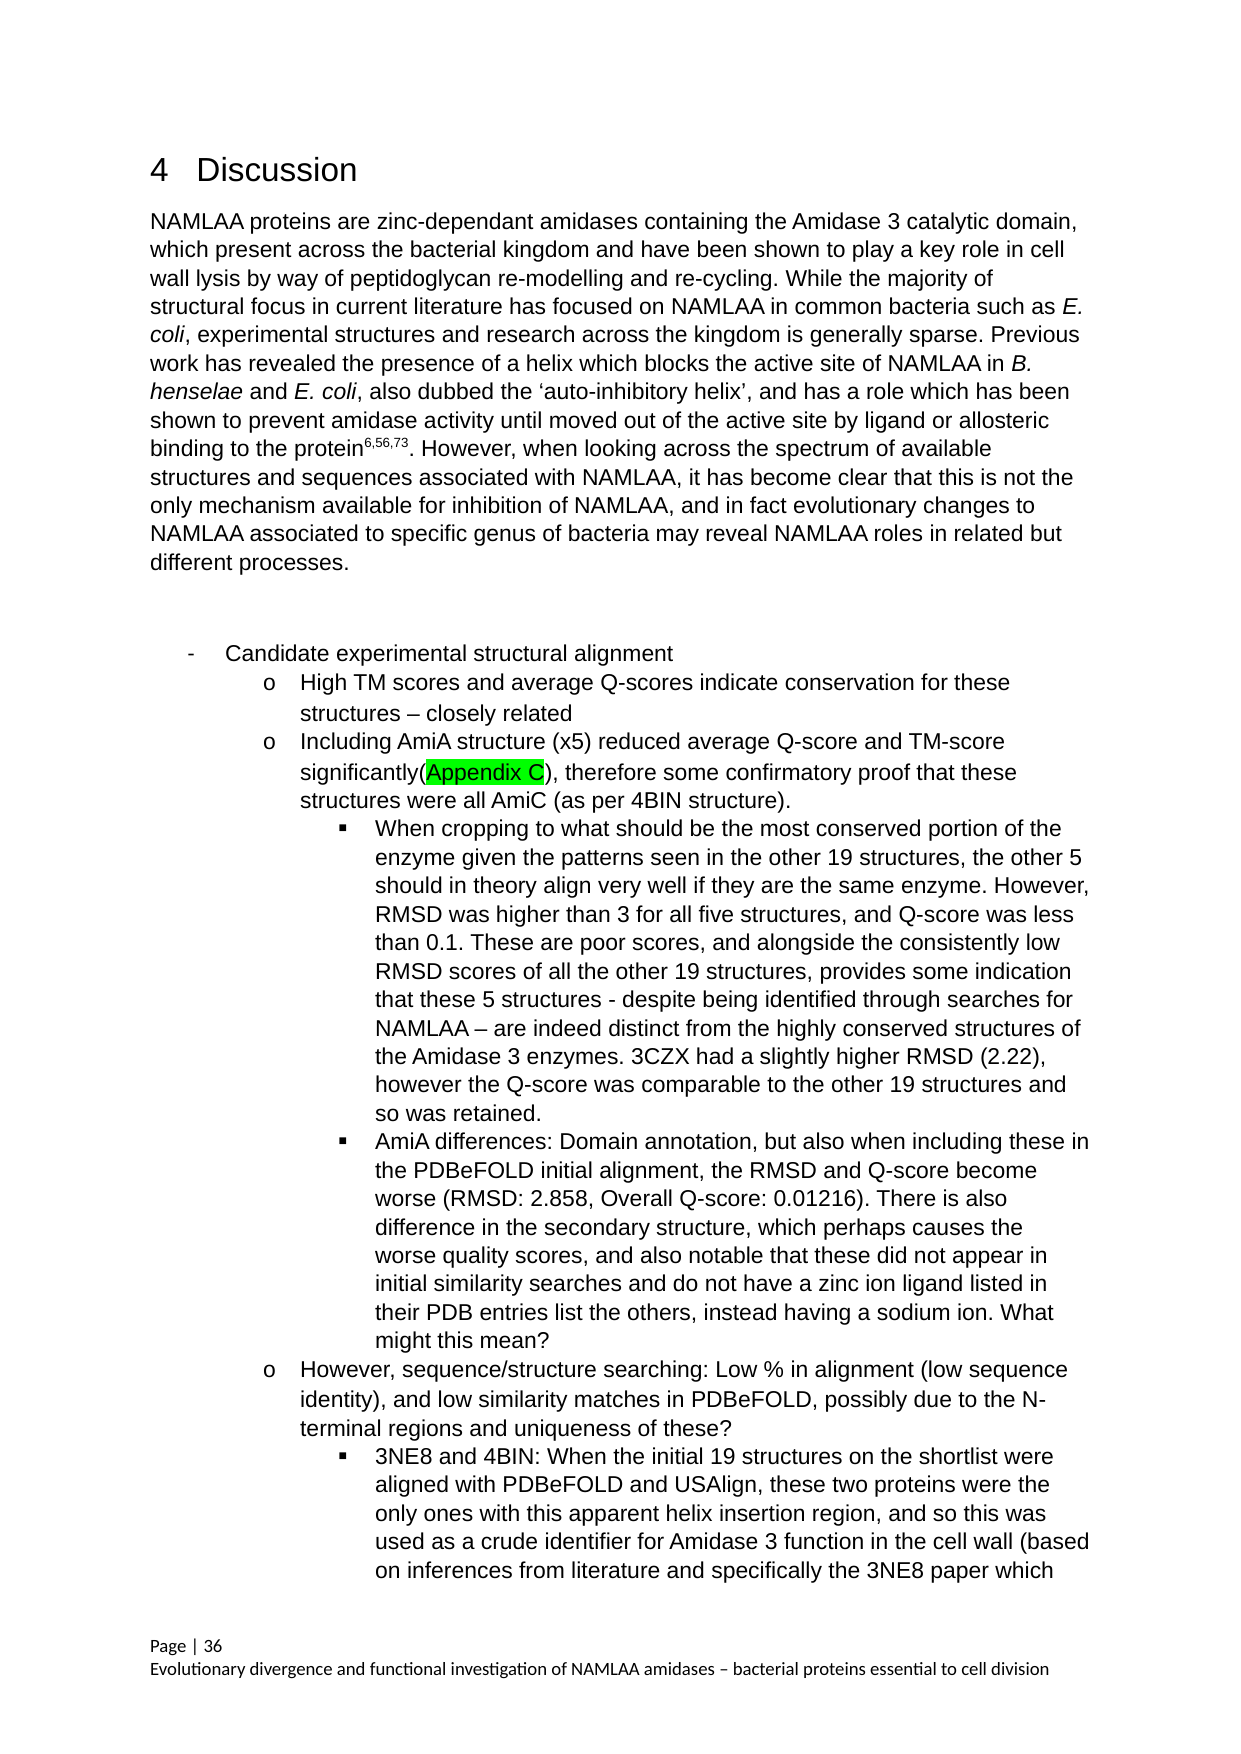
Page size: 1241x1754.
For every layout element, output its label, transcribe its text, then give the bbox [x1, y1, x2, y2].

list Including AmiA structure (x5) reduced average Q-score and TM-score significantly(Appendix C), therefore some confirmatory proof that these structures were all AmiC (as per 4BIN structure). [262, 728, 1090, 813]
list AmiA differences: Domain annotation, but also when including these in the PDBeFOLD initial alignment, the RMSD and Q-score become worse (RMSD: 2.858, Overall Q-score: 0.01216). There is also difference in the secondary structure, which perhaps causes the worse quality scores, and also notable that these did not appear in initial similarity searches and do not have a zinc ion ligand listed in their PDB entries list the others, instead having a sodium ion. What might this mean? [337, 1128, 1090, 1354]
subtitle 4 Discussion [150, 150, 1090, 188]
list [337, 1443, 1090, 1583]
list However, sequence/structure searching: Low % in alignment (low sequence identity), and low similarity matches in PDBeFOLD, possibly due to the N-terminal regions and uniqueness of these? [262, 1356, 1090, 1441]
text NAMLAA proteins are zinc-dependant amidases containing the Amidase 3 catalytic domain, which present across the bacterial kingdom and have been shown to play a key role in cell wall lysis by way of peptidoglycan re-modelling and re-cycling. While the majority of structural focus in current literature has focused on NAMLAA in common bacteria such as E. coli, experimental structures and research across the kingdom is generally sparse. Previous work has revealed the presence of a helix which blocks the active site of NAMLAA in B. henselae and E. coli, also dubbed the ‘auto-inhibitory helix’, and has a role which has been shown to prevent amidase activity until moved out of the active site by ligand or allosteric binding to the protein6,56,73. However, when looking across the spectrum of available structures and sequences associated with NAMLAA, it has become clear that this is not the only mechanism available for inhibition of NAMLAA, and in fact evolutionary changes to NAMLAA associated to specific genus of bacteria may reveal NAMLAA roles in related but different processes. [150, 208, 1090, 575]
list Candidate experimental structural alignment [187, 639, 1090, 667]
list High TM scores and average Q-scores indicate conservation for these structures – closely related [262, 669, 1090, 726]
list When cropping to what should be the most conserved portion of the enzyme given the patterns seen in the other 19 structures, the other 5 should in theory align very well if they are the same enzyme. However, RMSD was higher than 3 for all five structures, and Q-score was less than 0.1. These are poor scores, and alongside the consistently low RMSD scores of all the other 19 structures, provides some indication that these 5 structures - despite being identified through searches for NAMLAA – are indeed distinct from the highly conserved structures of the Amidase 3 enzymes. 3CZX had a slightly higher RMSD (2.22), however the Q-score was comparable to the other 19 structures and so was retained. [337, 815, 1090, 1126]
